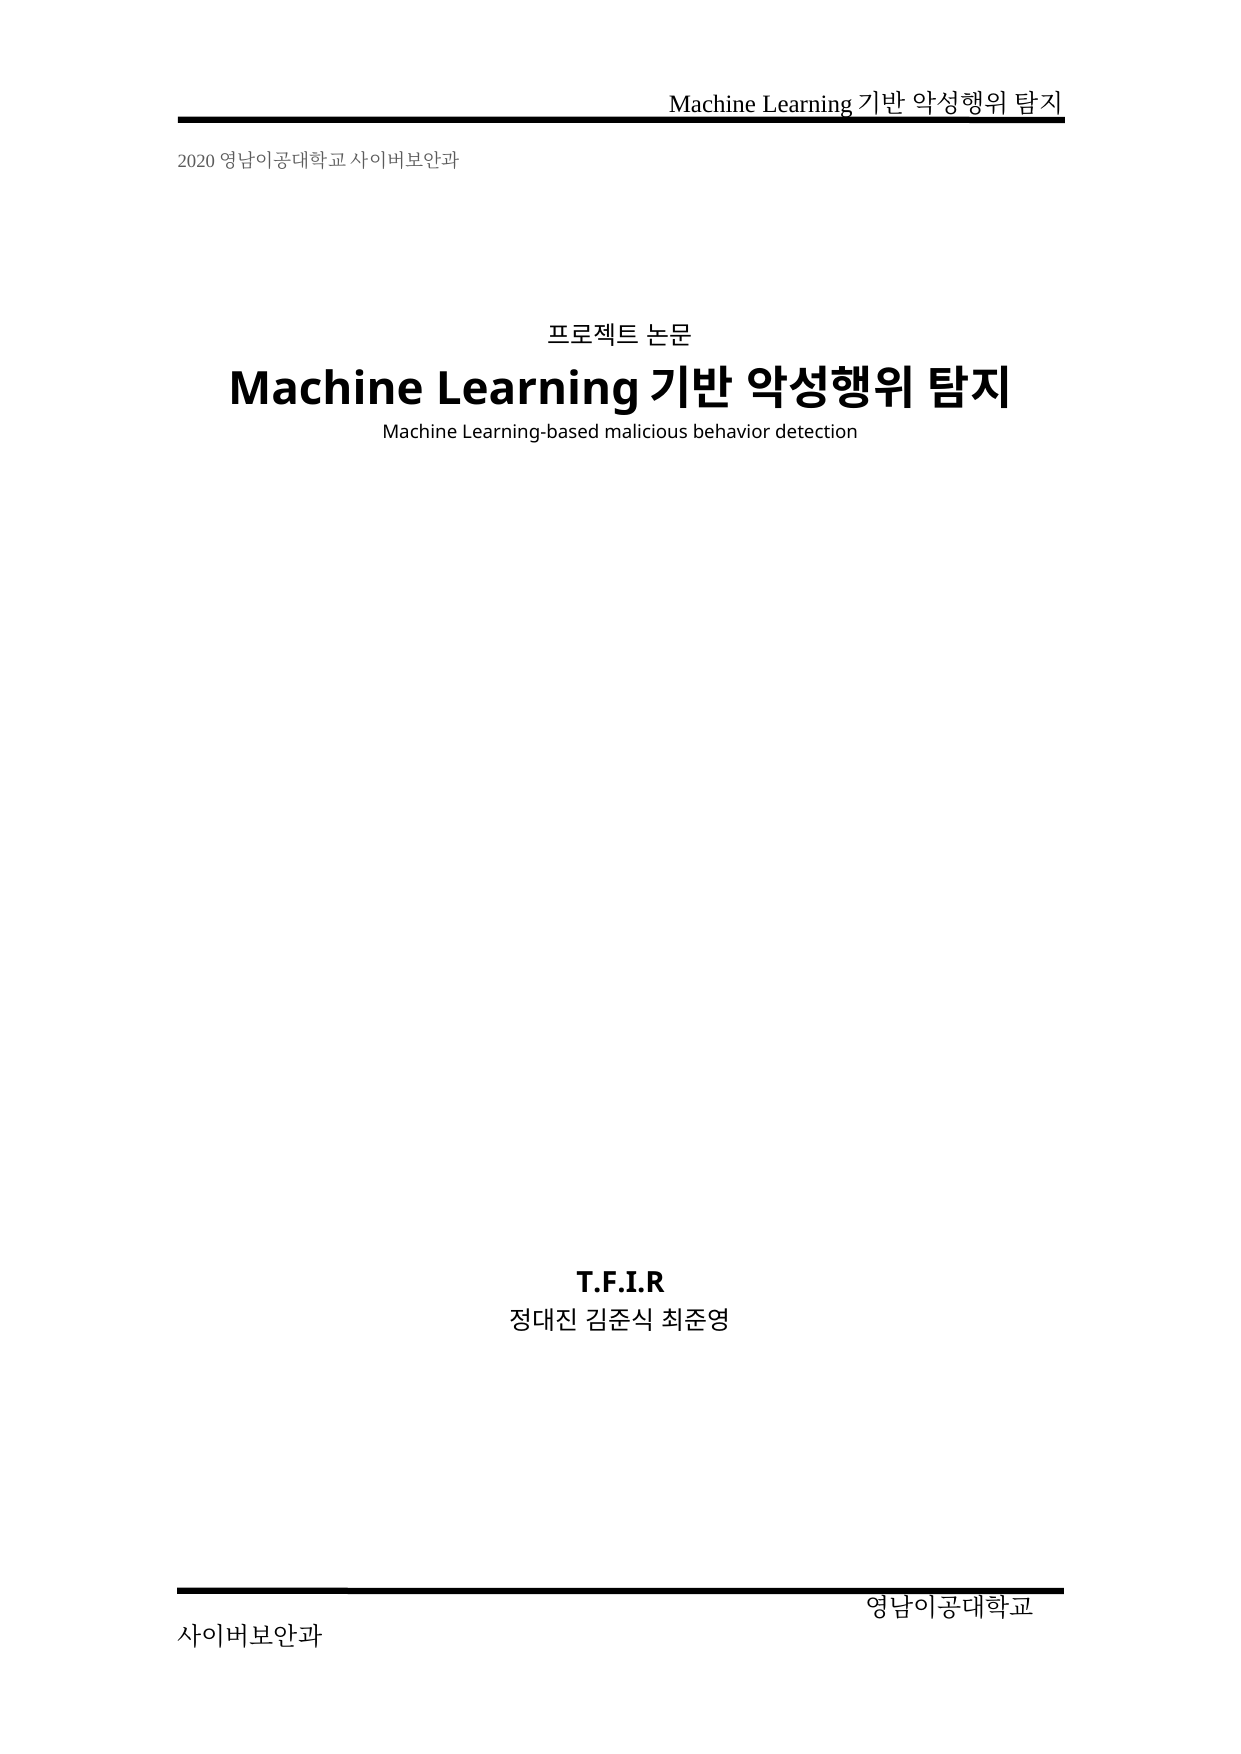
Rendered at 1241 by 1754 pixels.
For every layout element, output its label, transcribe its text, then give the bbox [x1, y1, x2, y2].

text 2020 영남이공대학교 사이버보안과 [177, 150, 1063, 172]
text T.F.I.R [177, 1261, 1063, 1301]
text Machine Learning기반 악성행위 탐지 [177, 352, 1063, 418]
text Machine Learning-based malicious behavior detection [177, 418, 1063, 444]
text 프로젝트 논문 [177, 315, 1063, 352]
text 정대진 김준식 최준영 [177, 1301, 1063, 1337]
